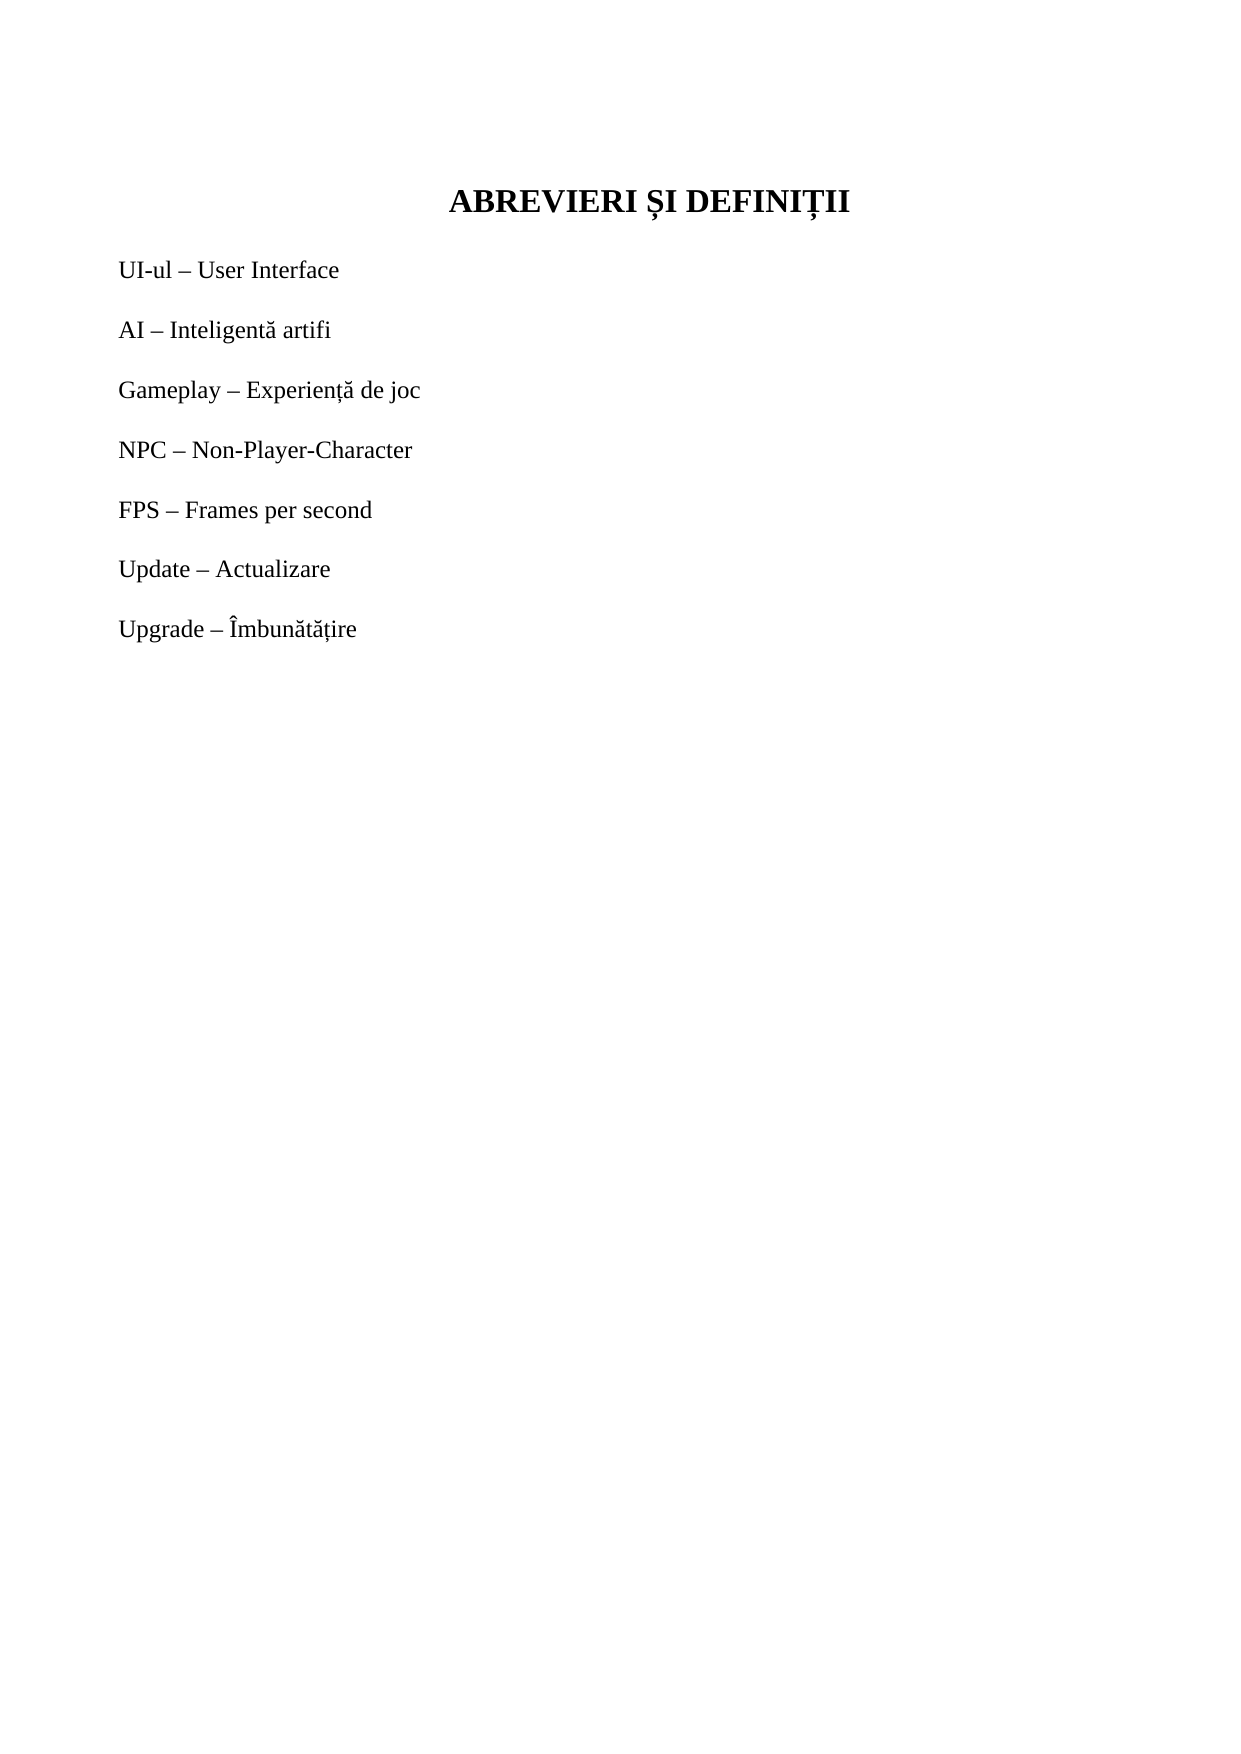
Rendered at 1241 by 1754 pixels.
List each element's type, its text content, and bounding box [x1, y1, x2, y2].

text Gameplay – Experiență de joc [118, 375, 1181, 404]
text AI – Inteligentă artifi [118, 315, 1181, 344]
text FPS – Frames per second [118, 495, 1181, 523]
text ABREVIERI ȘI DEFINIȚII [118, 181, 1181, 220]
text UI-ul – User Interface [118, 256, 1181, 284]
text NPC – Non-Player-Character [118, 435, 1181, 464]
text Upgrade – Îmbunătățire [118, 614, 1181, 643]
text Update – Actualizare [118, 554, 1181, 583]
